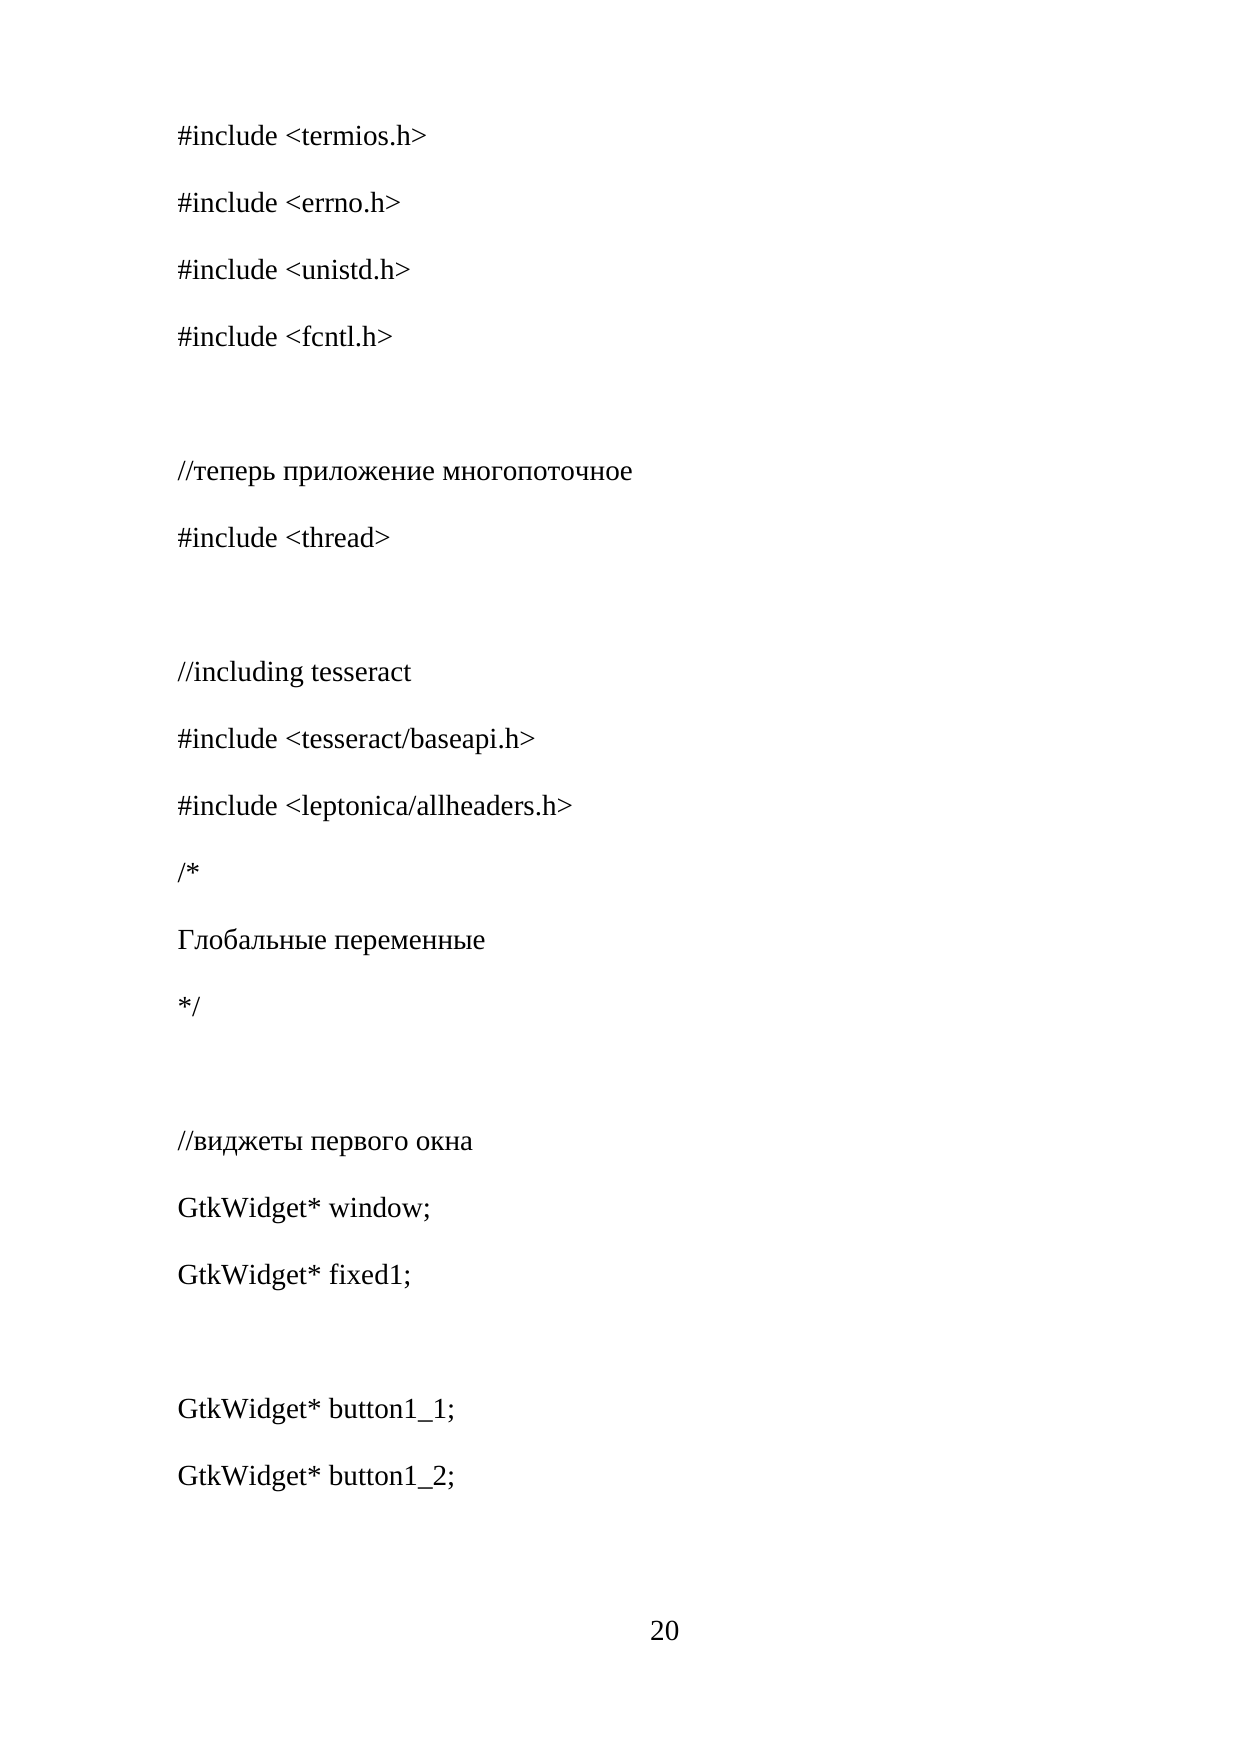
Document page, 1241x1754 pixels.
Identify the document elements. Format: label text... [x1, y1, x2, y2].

text GtkWidget* fixed1; [177, 1257, 1152, 1290]
text GtkWidget* button1_2; [177, 1458, 1152, 1491]
text #include <tesseract/baseapi.h> [177, 721, 1152, 754]
text #include <thread> [177, 520, 1152, 553]
text #include <leptonica/allheaders.h> [177, 788, 1152, 821]
text //теперь приложение многопоточное [177, 453, 1152, 487]
text GtkWidget* window; [177, 1190, 1152, 1223]
text #include <errno.h> [177, 185, 1152, 219]
text #include <termios.h> [177, 118, 1152, 152]
text Глобальные переменные [177, 922, 1152, 955]
text //including tesseract [177, 654, 1152, 687]
text /* [177, 855, 1152, 888]
text GtkWidget* button1_1; [177, 1391, 1152, 1424]
text //виджеты первого окна [177, 1123, 1152, 1156]
text #include <fcntl.h> [177, 319, 1152, 353]
text */ [177, 989, 1152, 1022]
text #include <unistd.h> [177, 252, 1152, 286]
